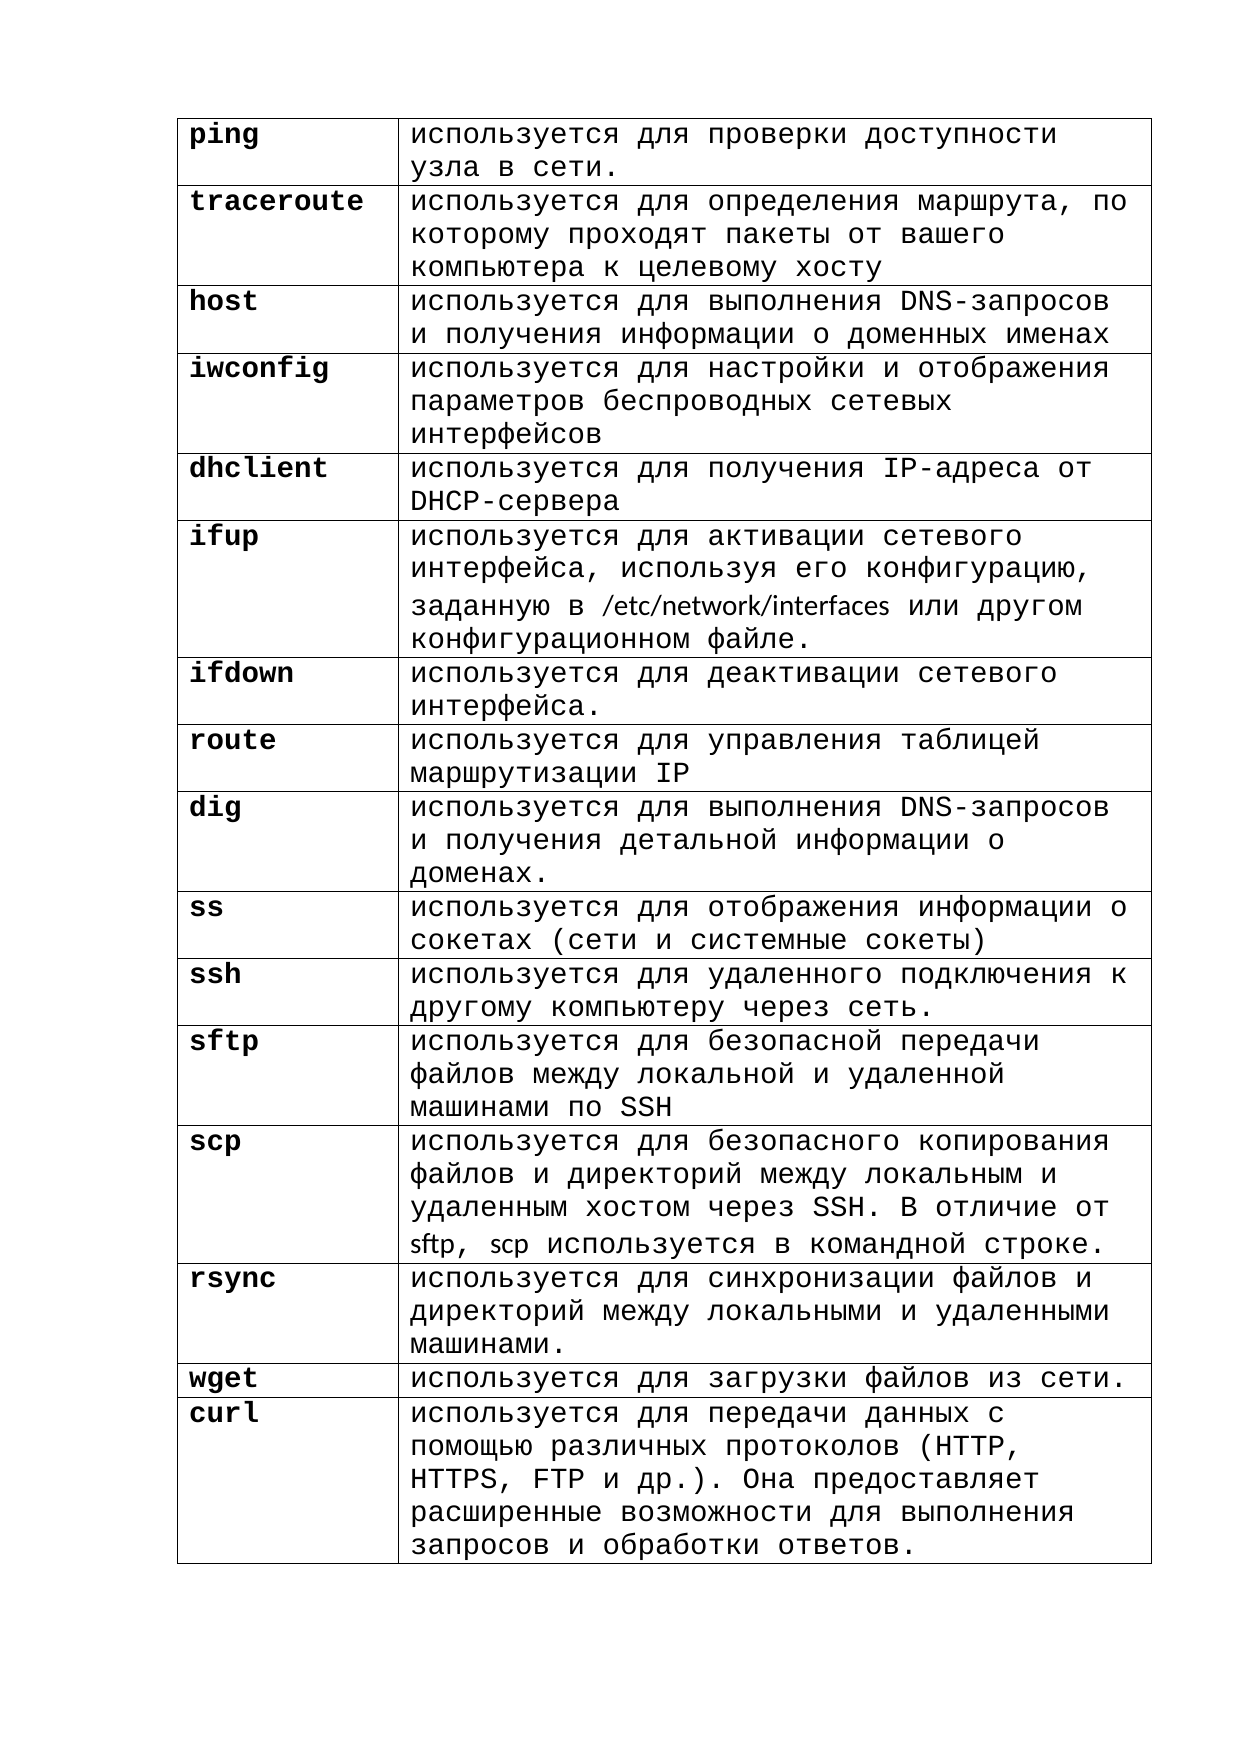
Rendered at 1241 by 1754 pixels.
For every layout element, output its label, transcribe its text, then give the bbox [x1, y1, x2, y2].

table_cell sftp [178, 1026, 398, 1125]
table_cell ssh [178, 959, 398, 1025]
table_cell используется для передачи данных с помощью различных протоколов (HTTP, HTTPS, FTP и др.). Она предоставляет расширенные возможности для выполнения запросов и обработки ответов. [399, 1398, 1151, 1563]
table_cell используется для загрузки файлов из сети. [399, 1364, 1151, 1397]
table_cell используется для деактивации сетевого интерфейса. [399, 658, 1151, 724]
table_cell используется для получения IP-адреса от DHCP-сервера [399, 454, 1151, 519]
table_cell curl [178, 1398, 398, 1563]
table_cell dig [178, 792, 398, 891]
table_cell rsync [178, 1264, 398, 1363]
table_cell используется для синхронизации файлов и директорий между локальными и удаленными машинами. [399, 1264, 1151, 1363]
table_cell scp [178, 1126, 398, 1262]
table_cell dhclient [178, 454, 398, 519]
table_cell используется для выполнения DNS-запросов и получения детальной информации о доменах. [399, 792, 1151, 891]
table_cell ping [178, 119, 398, 185]
table_cell route [178, 725, 398, 791]
table_cell используется для проверки доступности узла в сети. [399, 119, 1151, 185]
table_cell используется для управления таблицей маршрутизации IP [399, 725, 1151, 791]
table_cell используется для отображения информации о сокетах (сети и системные сокеты) [399, 892, 1151, 958]
table_cell iwconfig [178, 354, 398, 452]
table_cell используется для безопасного копирования файлов и директорий между локальным и удаленным хостом через SSH. В отличие от sftp, scp используется в командной строке. [399, 1126, 1151, 1262]
table_cell используется для выполнения DNS-запросов и получения информации о доменных именах [399, 286, 1151, 352]
table_cell используется для настройки и отображения параметров беспроводных сетевых интерфейсов [399, 354, 1151, 452]
table_cell используется для определения маршрута, по которому проходят пакеты от вашего компьютера к целевому хосту [399, 186, 1151, 285]
table_cell ifdown [178, 658, 398, 724]
table_cell используется для безопасной передачи файлов между локальной и удаленной машинами по SSH [399, 1026, 1151, 1125]
table_cell ifup [178, 521, 398, 657]
table_cell wget [178, 1364, 398, 1397]
table_cell используется для активации сетевого интерфейса, используя его конфигурацию, заданную в /etc/network/interfaces или другом конфигурационном файле. [399, 521, 1151, 657]
table_cell ss [178, 892, 398, 958]
table_cell используется для удаленного подключения к другому компьютеру через сеть. [399, 959, 1151, 1025]
table_cell host [178, 286, 398, 352]
table_cell traceroute [178, 186, 398, 285]
